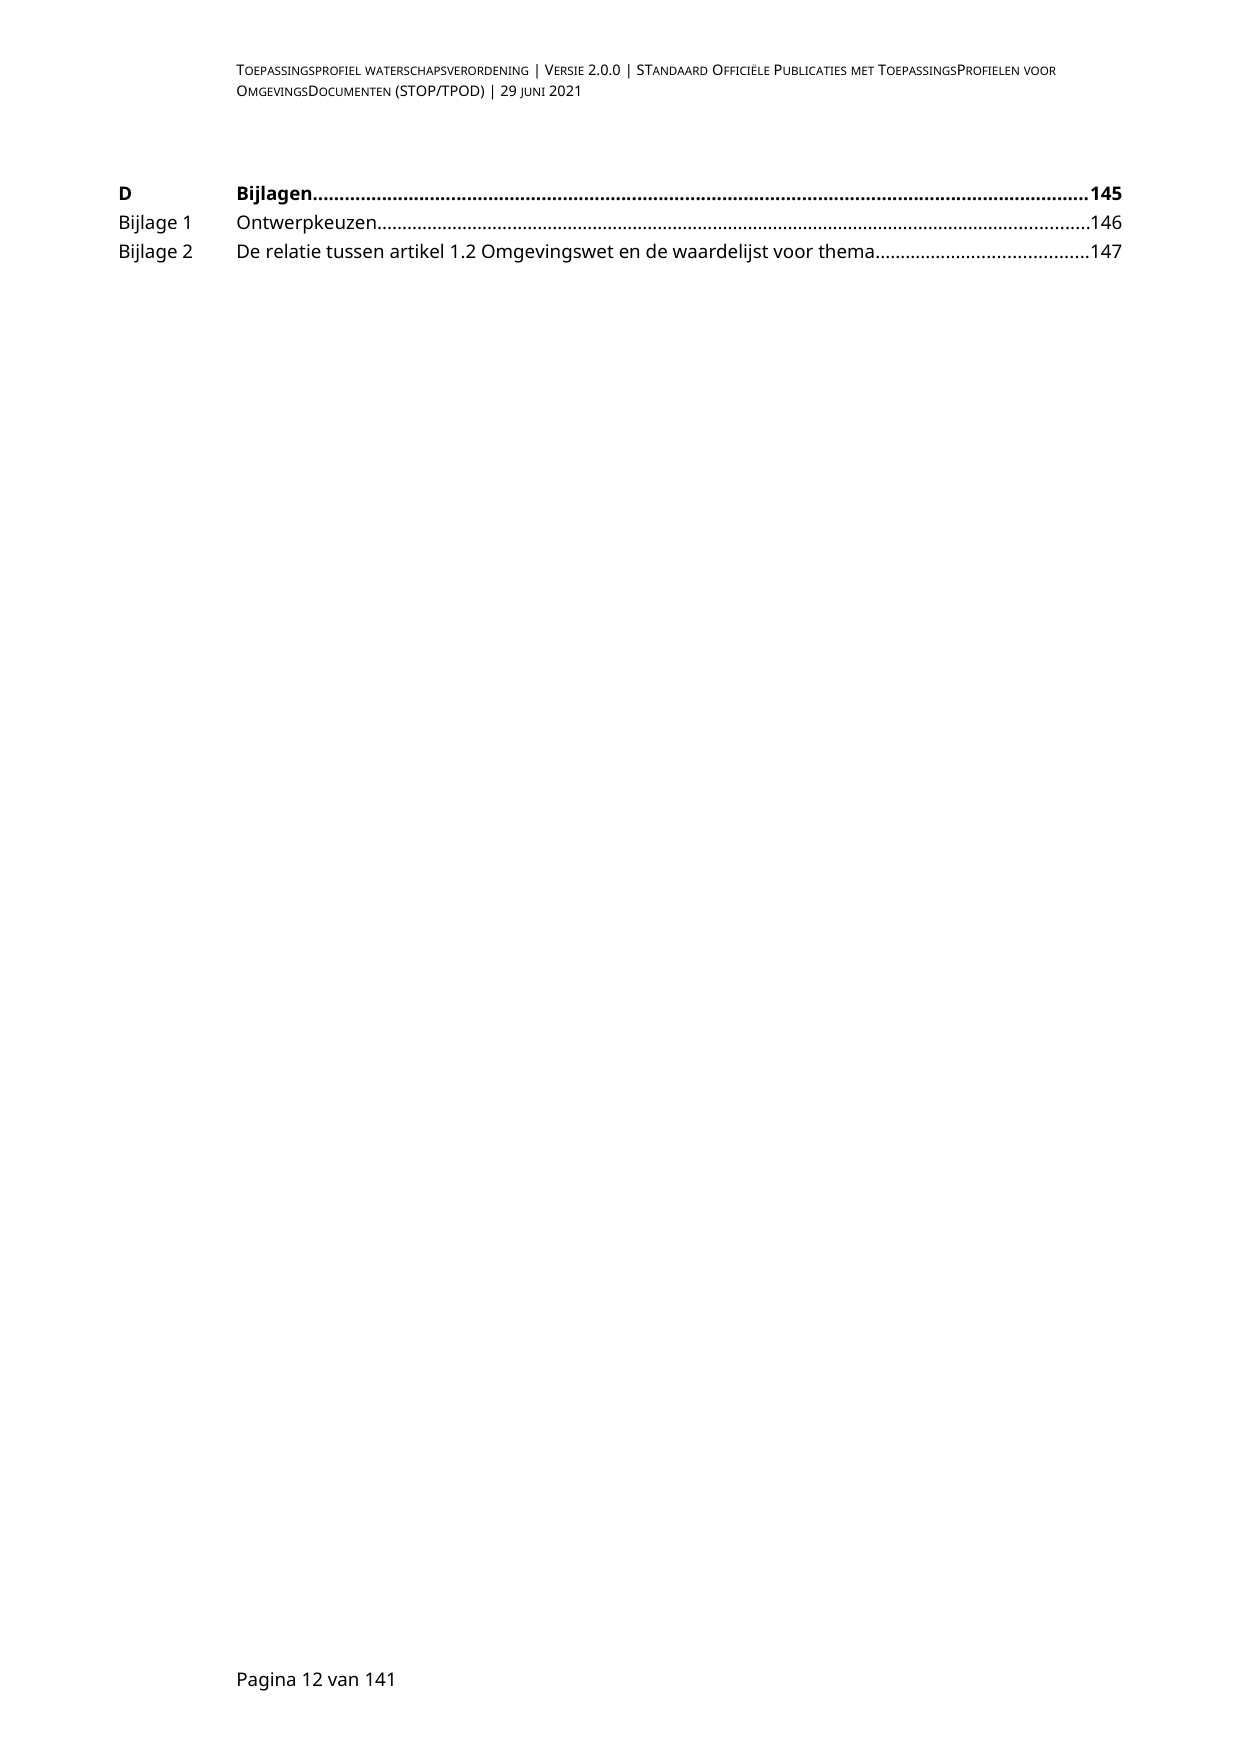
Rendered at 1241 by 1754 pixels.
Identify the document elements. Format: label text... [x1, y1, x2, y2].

text D Bijlagen 145 [118, 177, 1122, 206]
text Bijlage 2 De relatie tussen artikel 1.2 Omgevingswet en de waardelijst voor thema 147 [118, 236, 1122, 265]
text Bijlage 1 Ontwerpkeuzen 146 [118, 206, 1122, 236]
